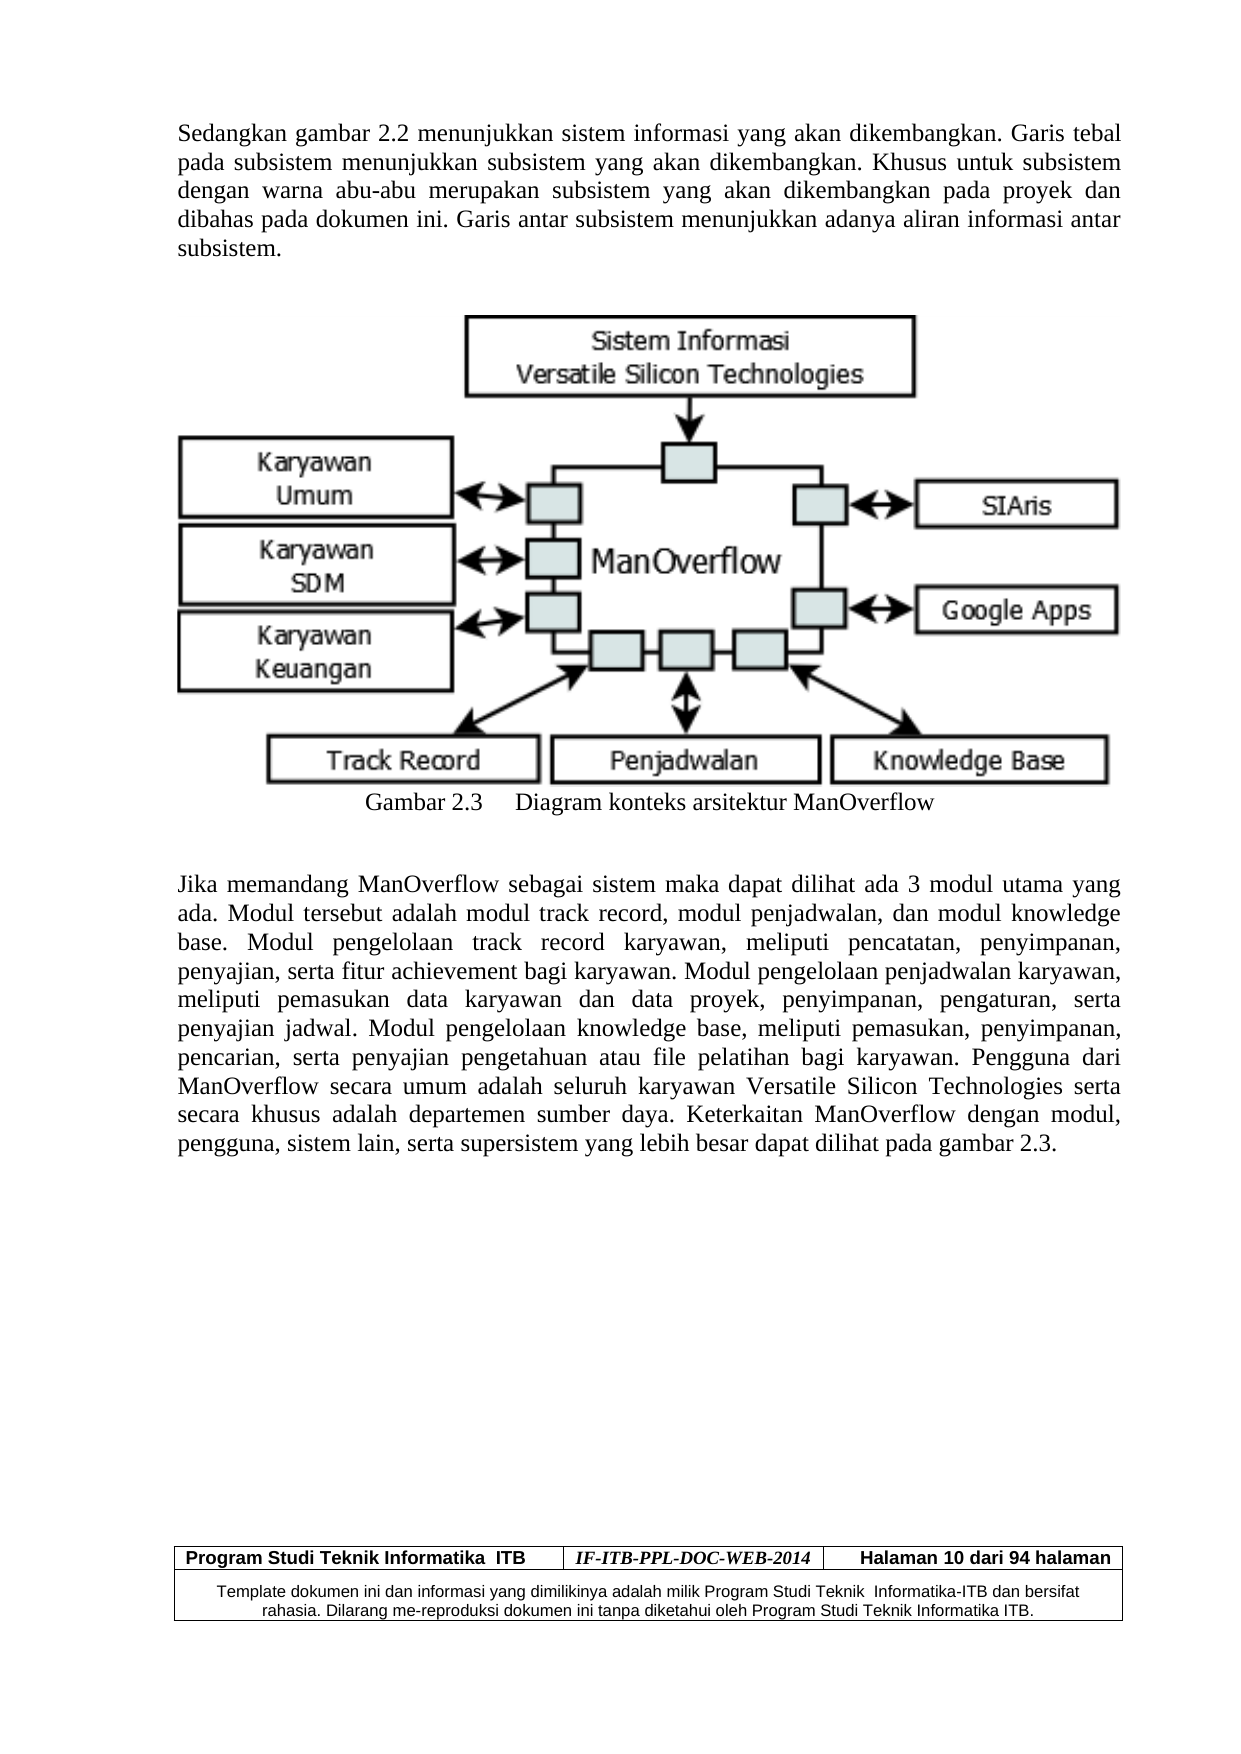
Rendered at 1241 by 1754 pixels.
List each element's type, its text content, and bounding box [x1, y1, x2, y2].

text Jika memandang ManOverflow sebagai sistem maka dapat dilihat ada 3 modul utama yang ada. Modul tersebut adalah modul track record, modul penjadwalan, dan modul knowledge base. Modul pengelolaan track record karyawan, meliputi pencatatan, penyimpanan, penyajian, serta fitur achievement bagi karyawan. Modul pengelolaan penjadwalan karyawan, meliputi pemasukan data karyawan dan data proyek, penyimpanan, pengaturan, serta penyajian jadwal. Modul pengelolaan knowledge base, meliputi pemasukan, penyimpanan, pencarian, serta penyajian pengetahuan atau file pelatihan bagi karyawan. Pengguna dari ManOverflow secara umum adalah seluruh karyawan Versatile Silicon Technologies serta secara khusus adalah departemen sumber daya. Keterkaitan ManOverflow dengan modul, pengguna, sistem lain, serta supersistem yang lebih besar dapat dilihat pada gambar 2.3. [177, 869, 1122, 1157]
picture [177, 315, 1123, 787]
text Gambar 2.3 Diagram konteks arsitektur ManOverflow [177, 787, 1122, 816]
text Sedangkan gambar 2.2 menunjukkan sistem informasi yang akan dikembangkan. Garis tebal pada subsistem menunjukkan subsistem yang akan dikembangkan. Khusus untuk subsistem dengan warna abu-abu merupakan subsistem yang akan dikembangkan pada proyek dan dibahas pada dokumen ini. Garis antar subsistem menunjukkan adanya aliran informasi antar subsistem. [177, 118, 1122, 262]
